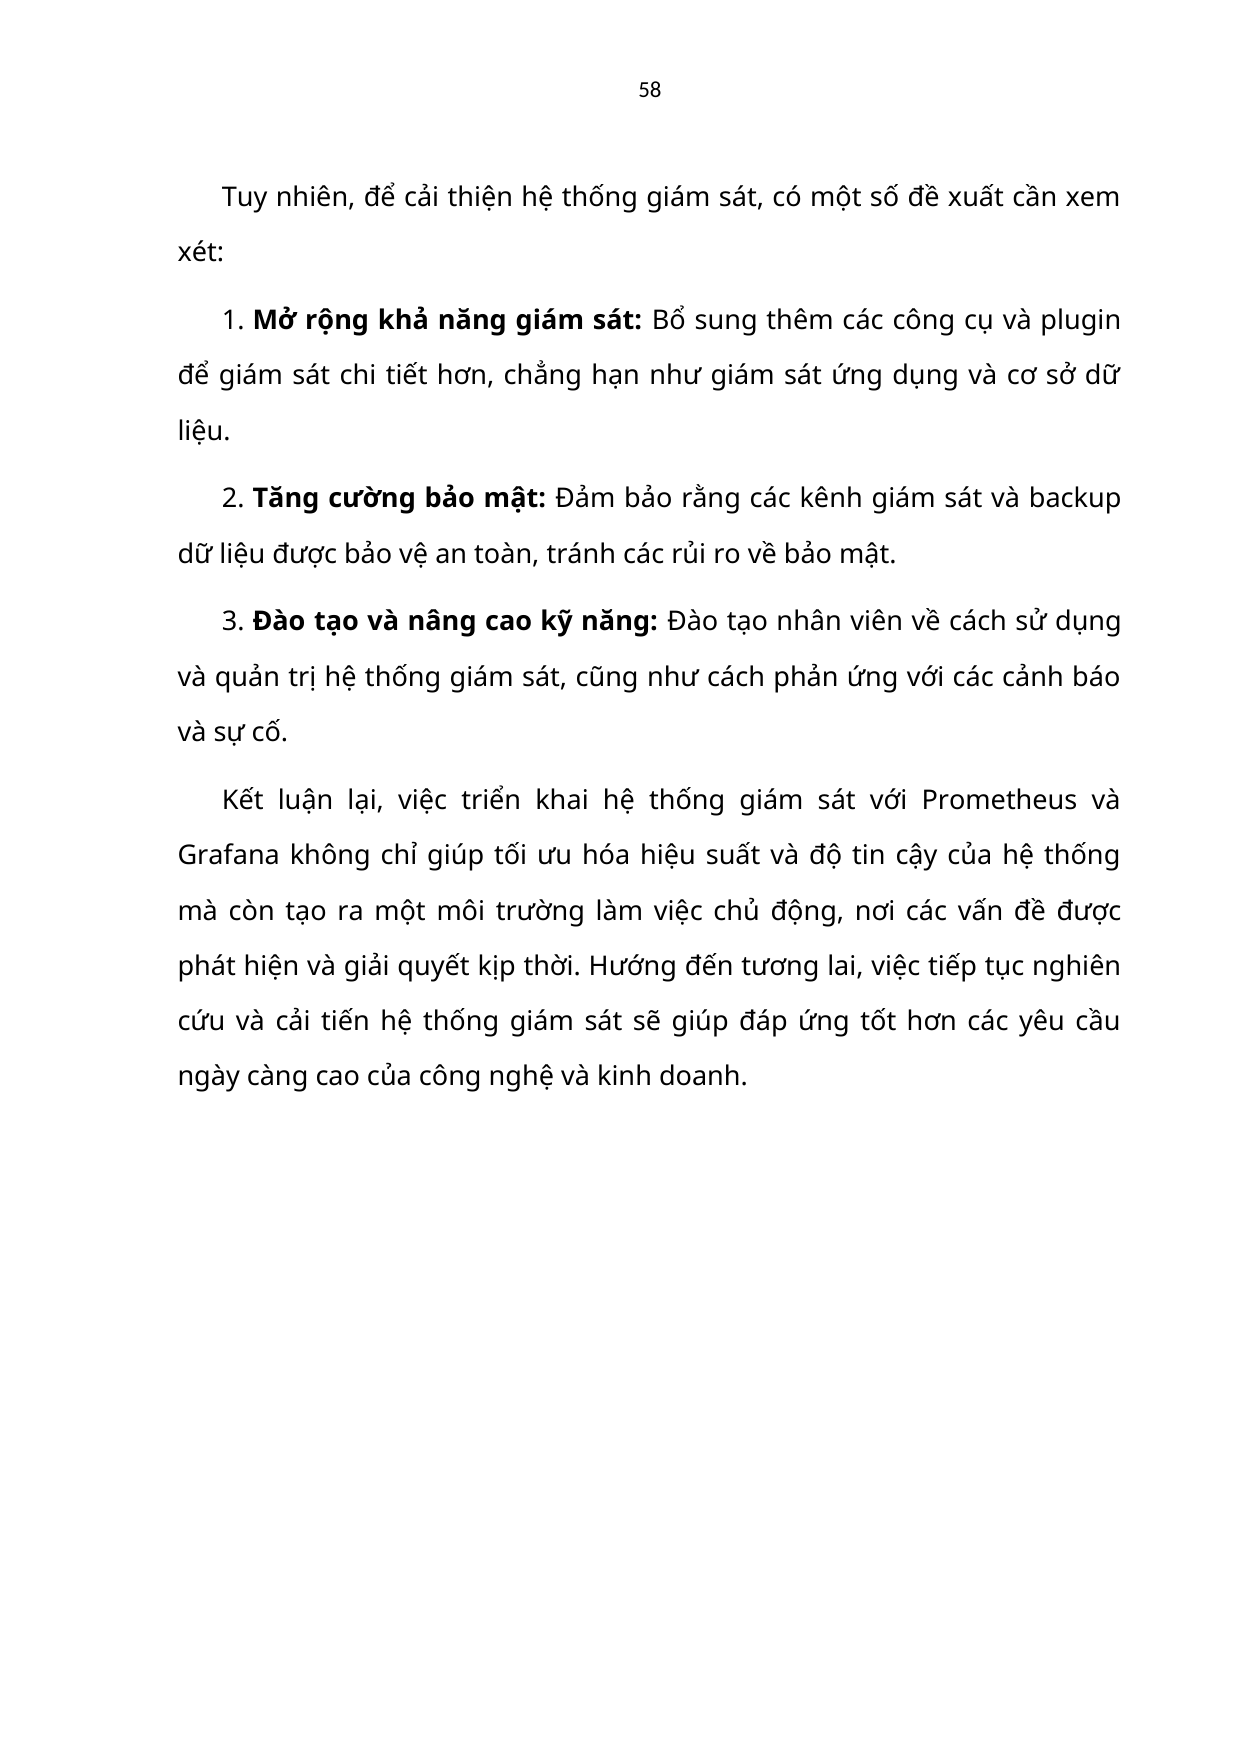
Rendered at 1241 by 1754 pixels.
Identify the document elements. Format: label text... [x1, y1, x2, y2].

list Tăng cường bảo mật: Đảm bảo rằng các kênh giám sát và backup dữ liệu được bảo vệ an toàn, tránh các rủi ro về bảo mật. [177, 479, 1122, 571]
list Mở rộng khả năng giám sát: Bổ sung thêm các công cụ và plugin để giám sát chi tiết hơn, chẳng hạn như giám sát ứng dụng và cơ sở dữ liệu. [177, 300, 1122, 448]
text Kết luận lại, việc triển khai hệ thống giám sát với Prometheus và Grafana không chỉ giúp tối ưu hóa hiệu suất và độ tin cậy của hệ thống mà còn tạo ra một môi trường làm việc chủ động, nơi các vấn đề được phát hiện và giải quyết kịp thời. Hướng đến tương lai, việc tiếp tục nghiên cứu và cải tiến hệ thống giám sát sẽ giúp đáp ứng tốt hơn các yêu cầu ngày càng cao của công nghệ và kinh doanh. [177, 780, 1122, 1094]
list Đào tạo và nâng cao kỹ năng: Đào tạo nhân viên về cách sử dụng và quản trị hệ thống giám sát, cũng như cách phản ứng với các cảnh báo và sự cố. [177, 602, 1122, 749]
text Tuy nhiên, để cải thiện hệ thống giám sát, có một số đề xuất cần xem xét: [177, 177, 1122, 269]
